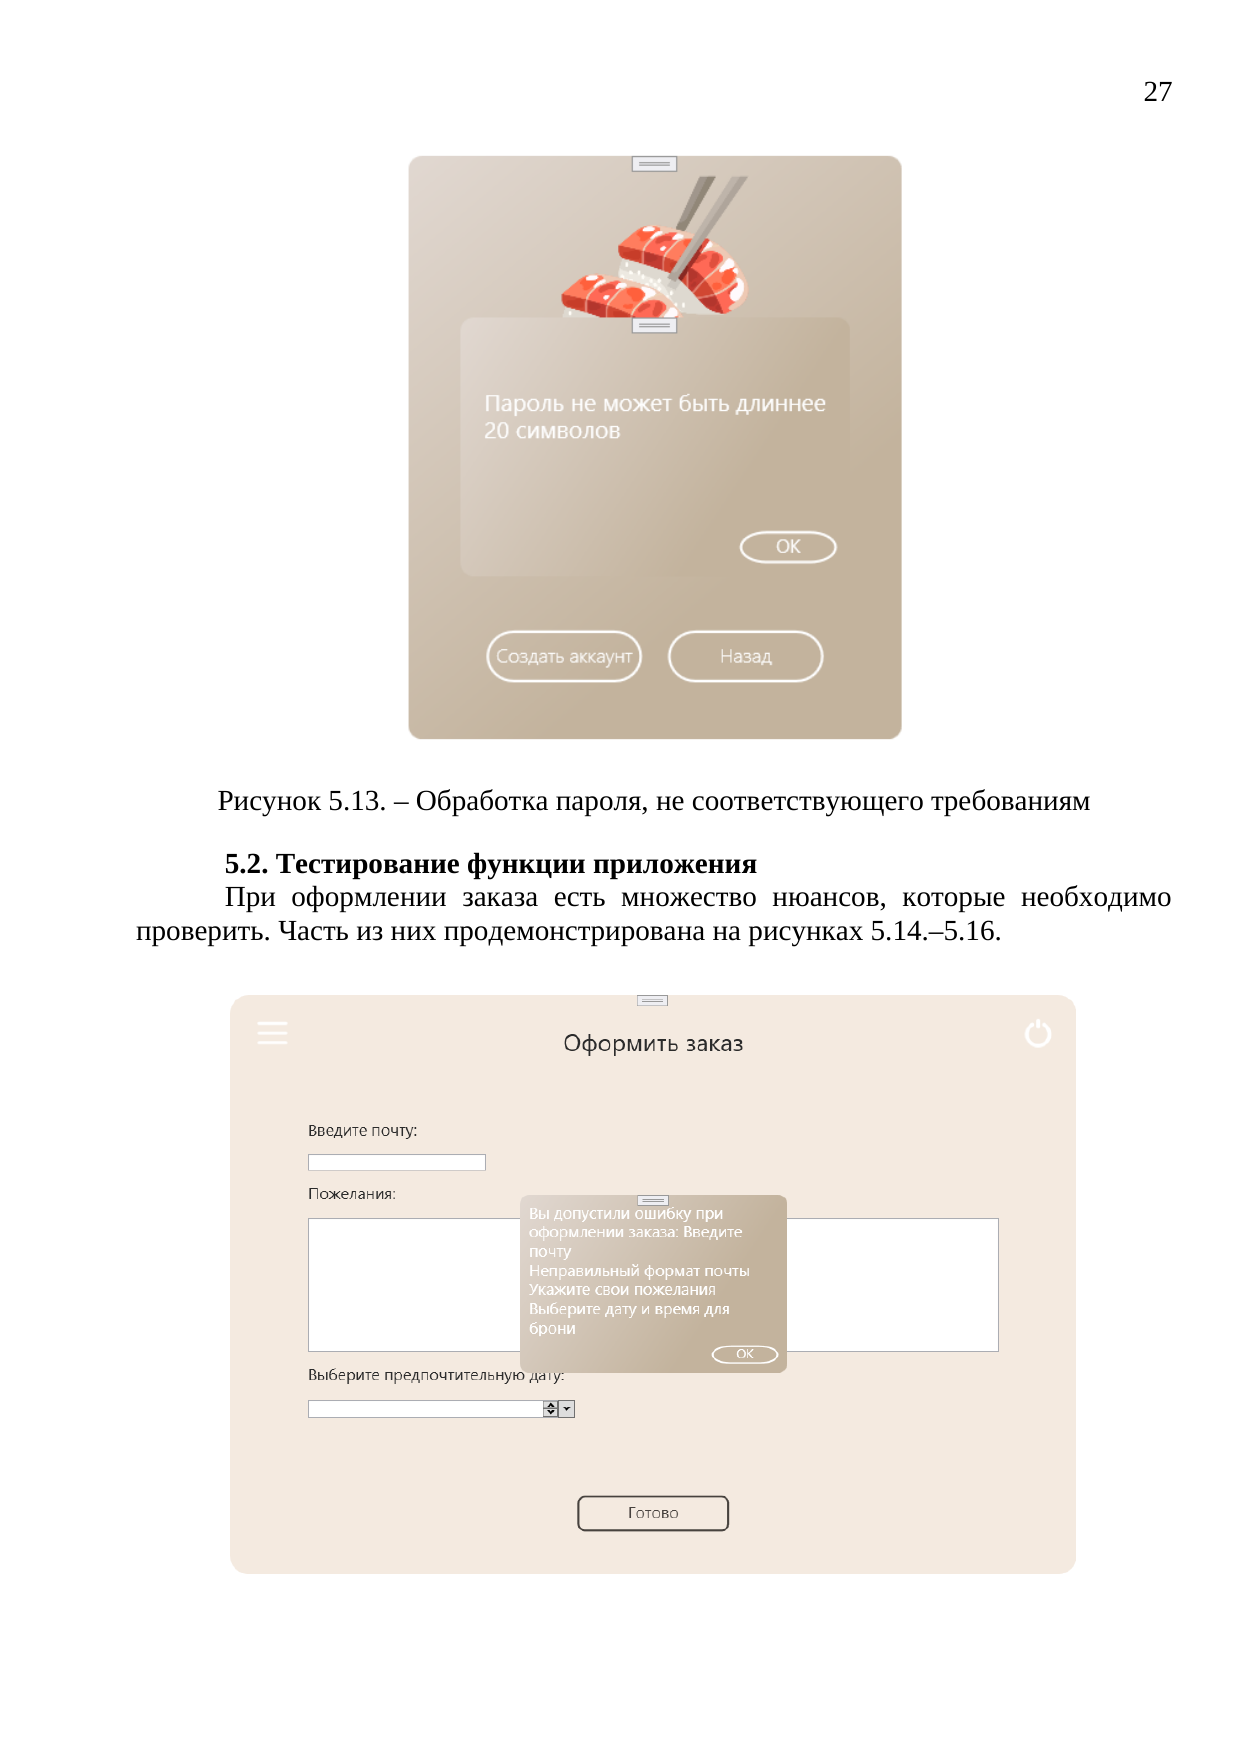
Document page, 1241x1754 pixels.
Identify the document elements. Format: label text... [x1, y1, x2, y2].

picture [389, 141, 919, 754]
subtitle 5.2. Тестирование функции приложения [224, 846, 1175, 879]
text При оформлении заказа есть множество нюансов, которые необходимо проверить. Часть из них продемонстрирована на рисунках 5.14.–5.16. [136, 879, 1172, 946]
picture [218, 983, 1090, 1589]
text Рисунок 5.13. – Обработка пароля, не соответствующего требованиям [136, 783, 1172, 817]
